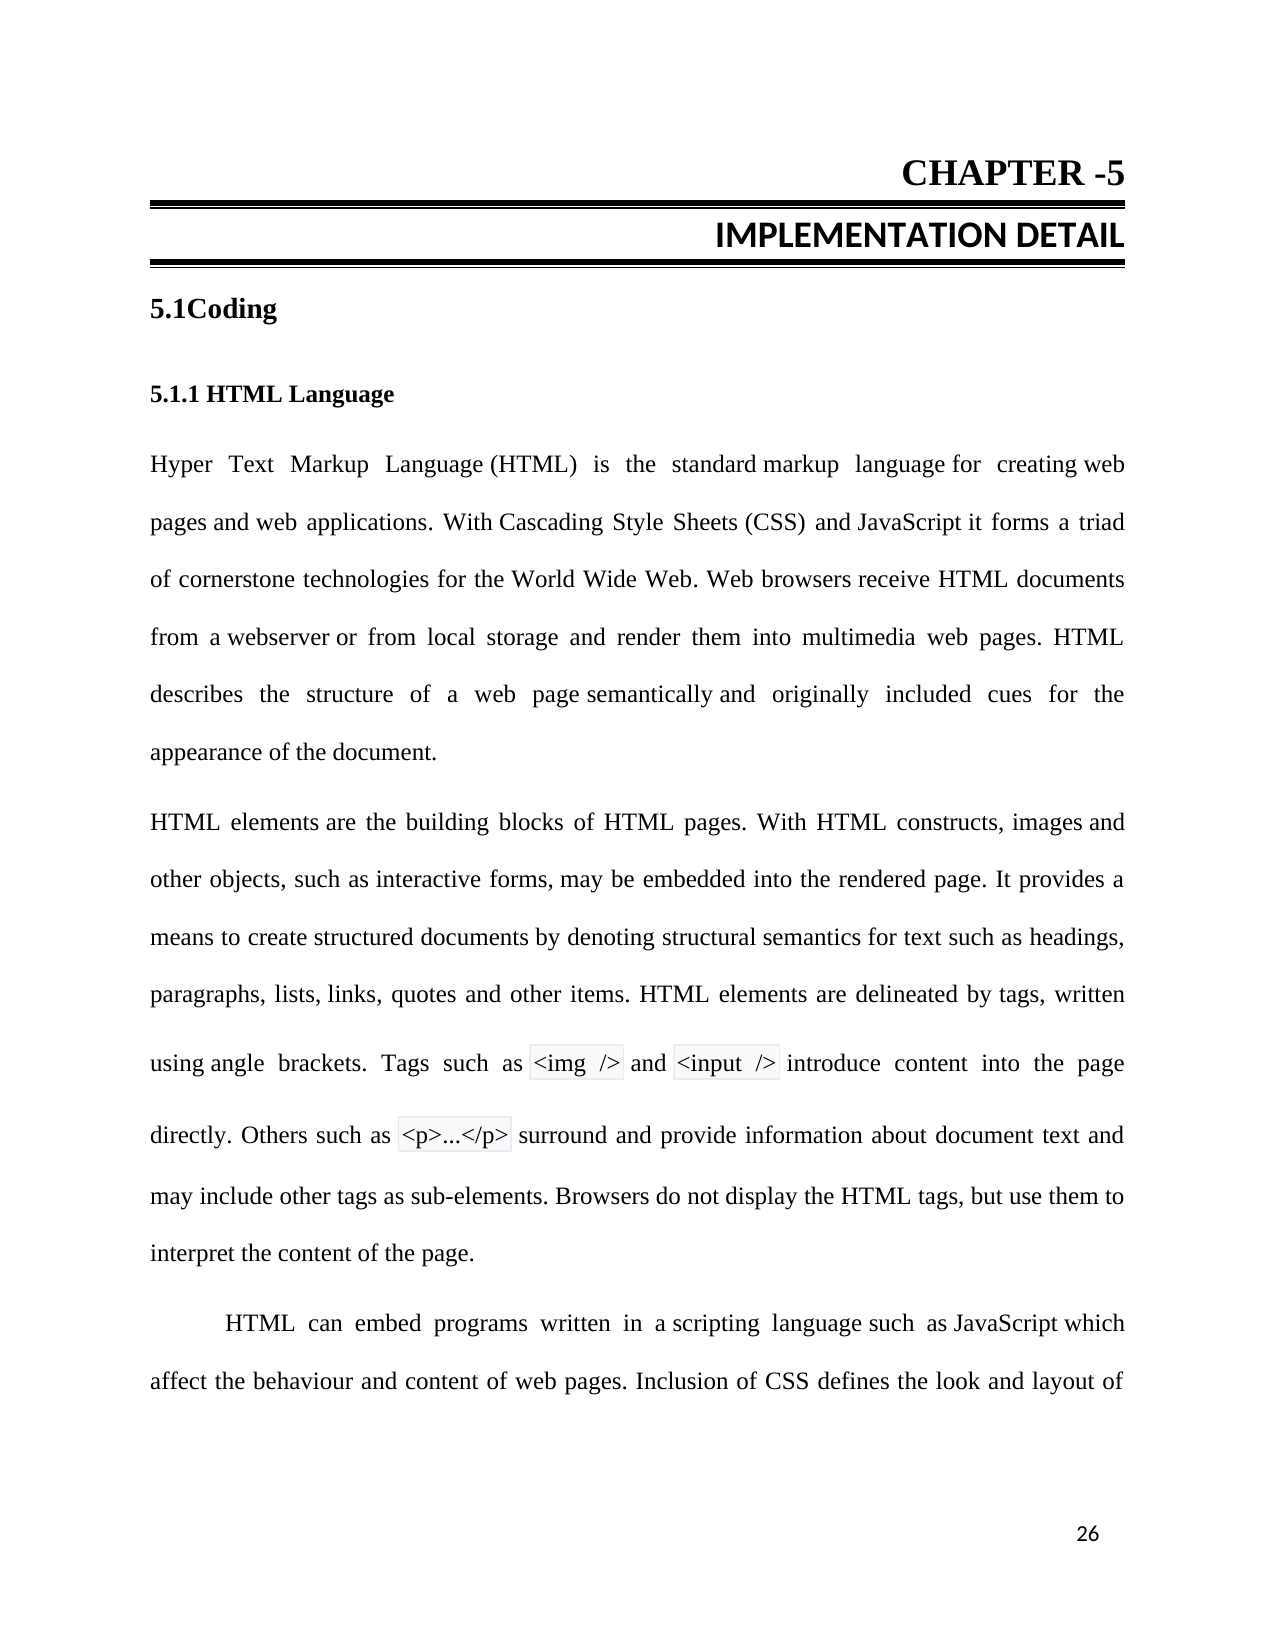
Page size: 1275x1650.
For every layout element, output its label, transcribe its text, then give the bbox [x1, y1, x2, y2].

text Hyper Text Markup Language (HTML) is the standard markup language for creating web pages and web applications. With Cascading Style Sheets (CSS) and JavaScript it forms a triad of cornerstone technologies for the World Wide Web. Web browsers receive HTML documents from a webserver or from local storage and render them into multimedia web pages. HTML describes the structure of a web page semantically and originally included cues for the appearance of the document. [150, 449, 1125, 765]
list 5.1Coding [150, 291, 1125, 325]
subtitle CHAPTER -5 [150, 150, 1125, 193]
text 5.1.1 HTML Language [150, 379, 1125, 408]
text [150, 1308, 1125, 1394]
list IMPLEMENTATION DETAIL [150, 209, 1125, 259]
text HTML elements are the building blocks of HTML pages. With HTML constructs, images and other objects, such as interactive forms, may be embedded into the rendered page. It provides a means to create structured documents by denoting structural semantics for text such as headings, paragraphs, lists, links, quotes and other items. HTML elements are delineated by tags, written using angle brackets. Tags such as <img /> and <input /> introduce content into the page directly. Others such as <p>...</p> surround and provide information about document text and may include other tags as sub-elements. Browsers do not display the HTML tags, but use them to interpret the content of the page. [150, 807, 1125, 1267]
